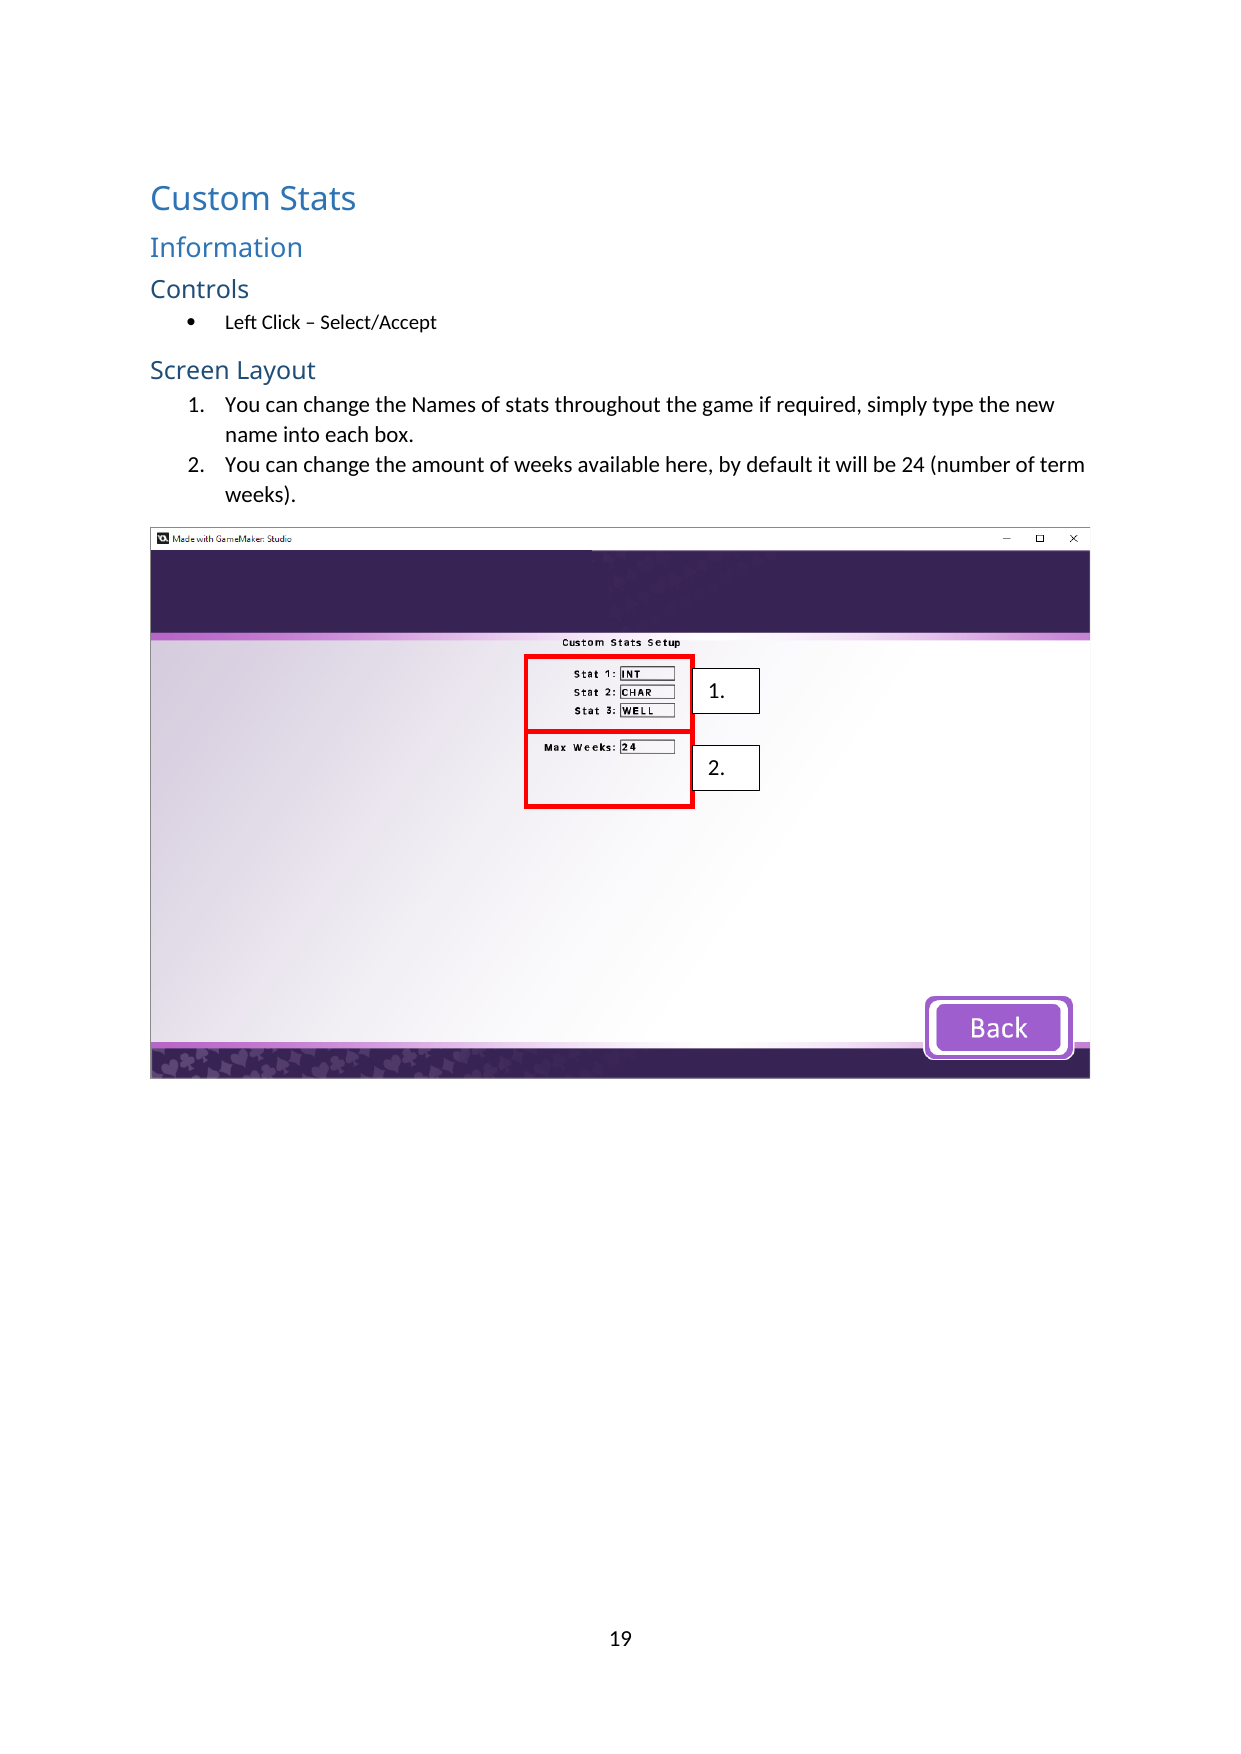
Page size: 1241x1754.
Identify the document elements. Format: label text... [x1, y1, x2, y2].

subtitle Screen Layout [150, 353, 1090, 387]
subtitle Custom Stats [150, 175, 1090, 220]
subtitle Information [150, 228, 1090, 265]
list You can change the amount of weeks available here, by default it will be 24 (number of term weeks). [187, 450, 1090, 508]
picture [150, 527, 1091, 1079]
subtitle Controls [150, 272, 1090, 306]
list You can change the Names of stats throughout the game if required, simply type the new name into each box. [187, 390, 1090, 448]
list Left Click – Select/Accept [187, 309, 1090, 334]
